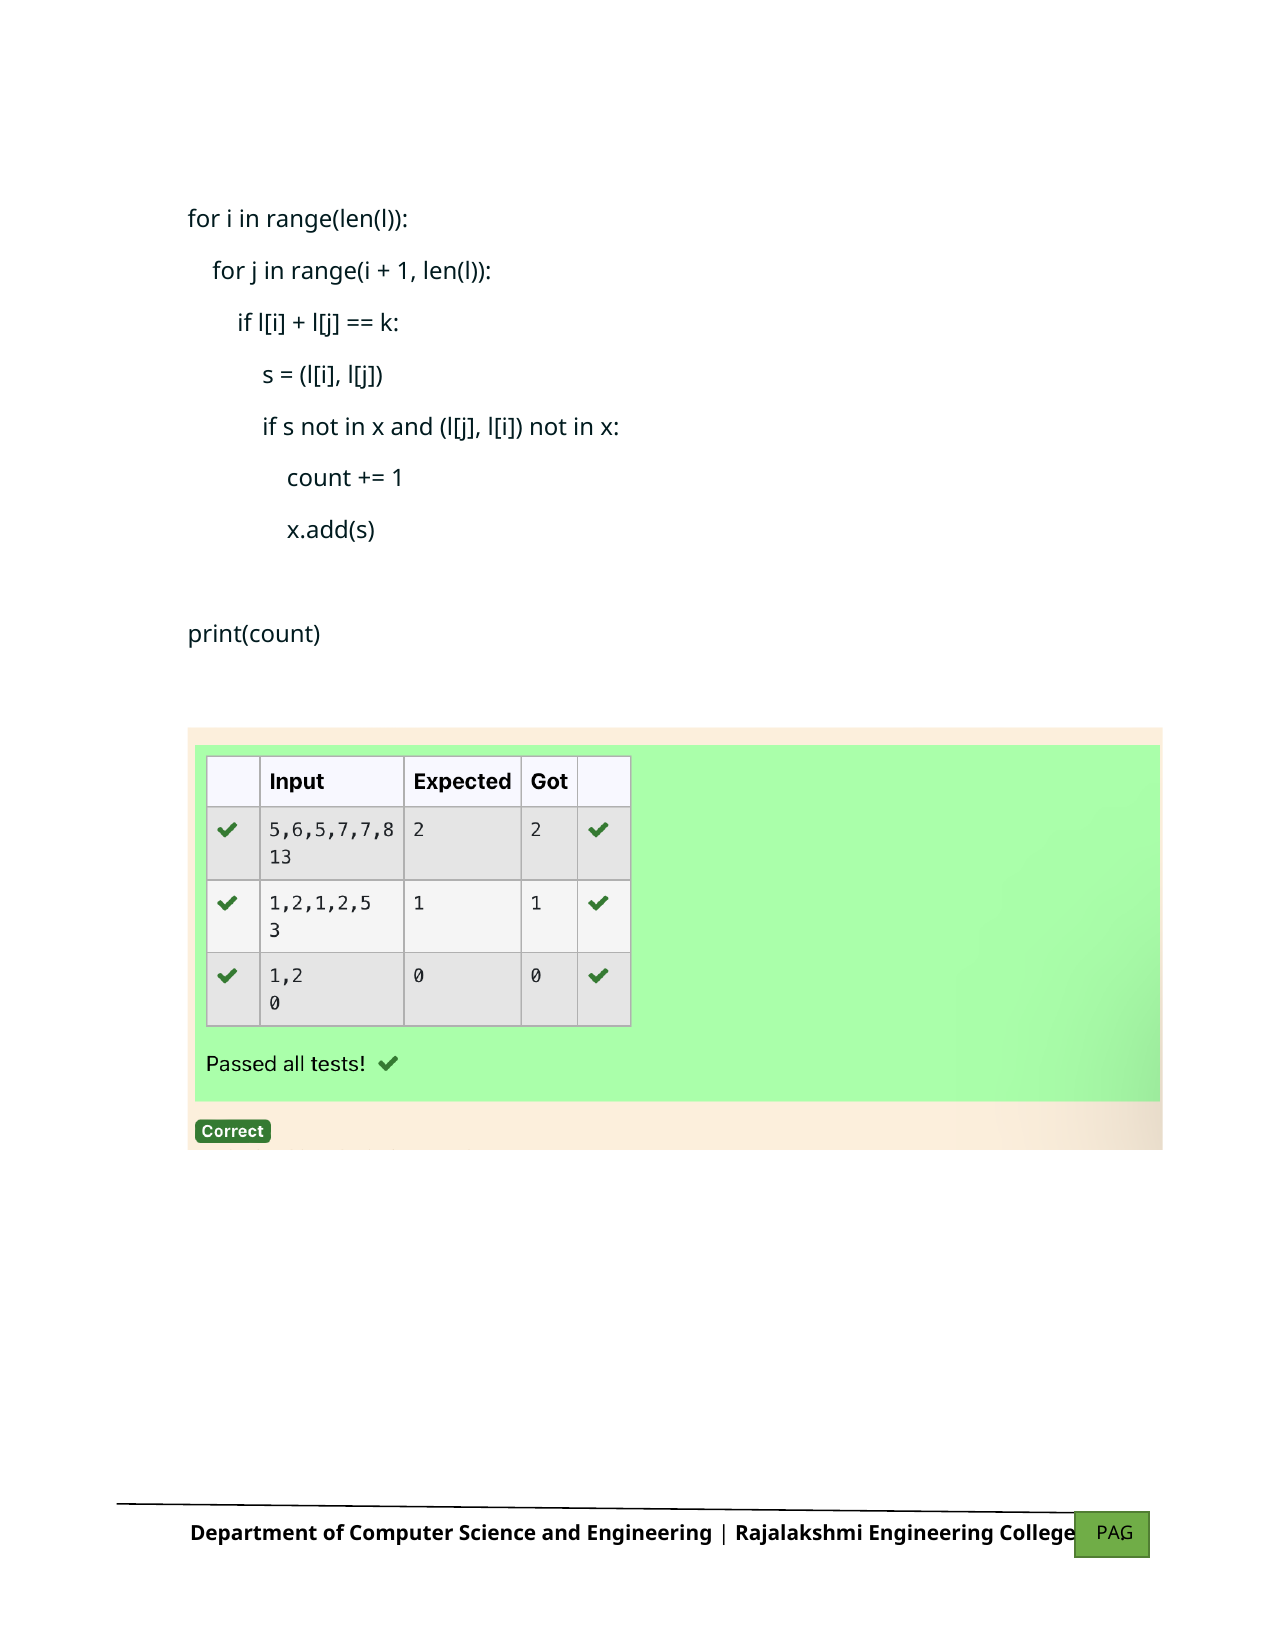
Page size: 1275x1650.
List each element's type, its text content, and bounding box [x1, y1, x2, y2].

picture [187, 720, 1163, 1150]
text x.add(s) [187, 513, 1125, 546]
text count += 1 [187, 461, 1125, 494]
text s = (l[i], l[j]) [187, 357, 1125, 390]
text if l[i] + l[j] == k: [187, 306, 1125, 338]
text for j in range(i + 1, len(l)): [187, 254, 1125, 286]
text for i in range(len(l)): [187, 202, 1125, 234]
text if s not in x and (l[j], l[i]) not in x: [187, 409, 1125, 442]
text print(count) [187, 617, 1125, 649]
